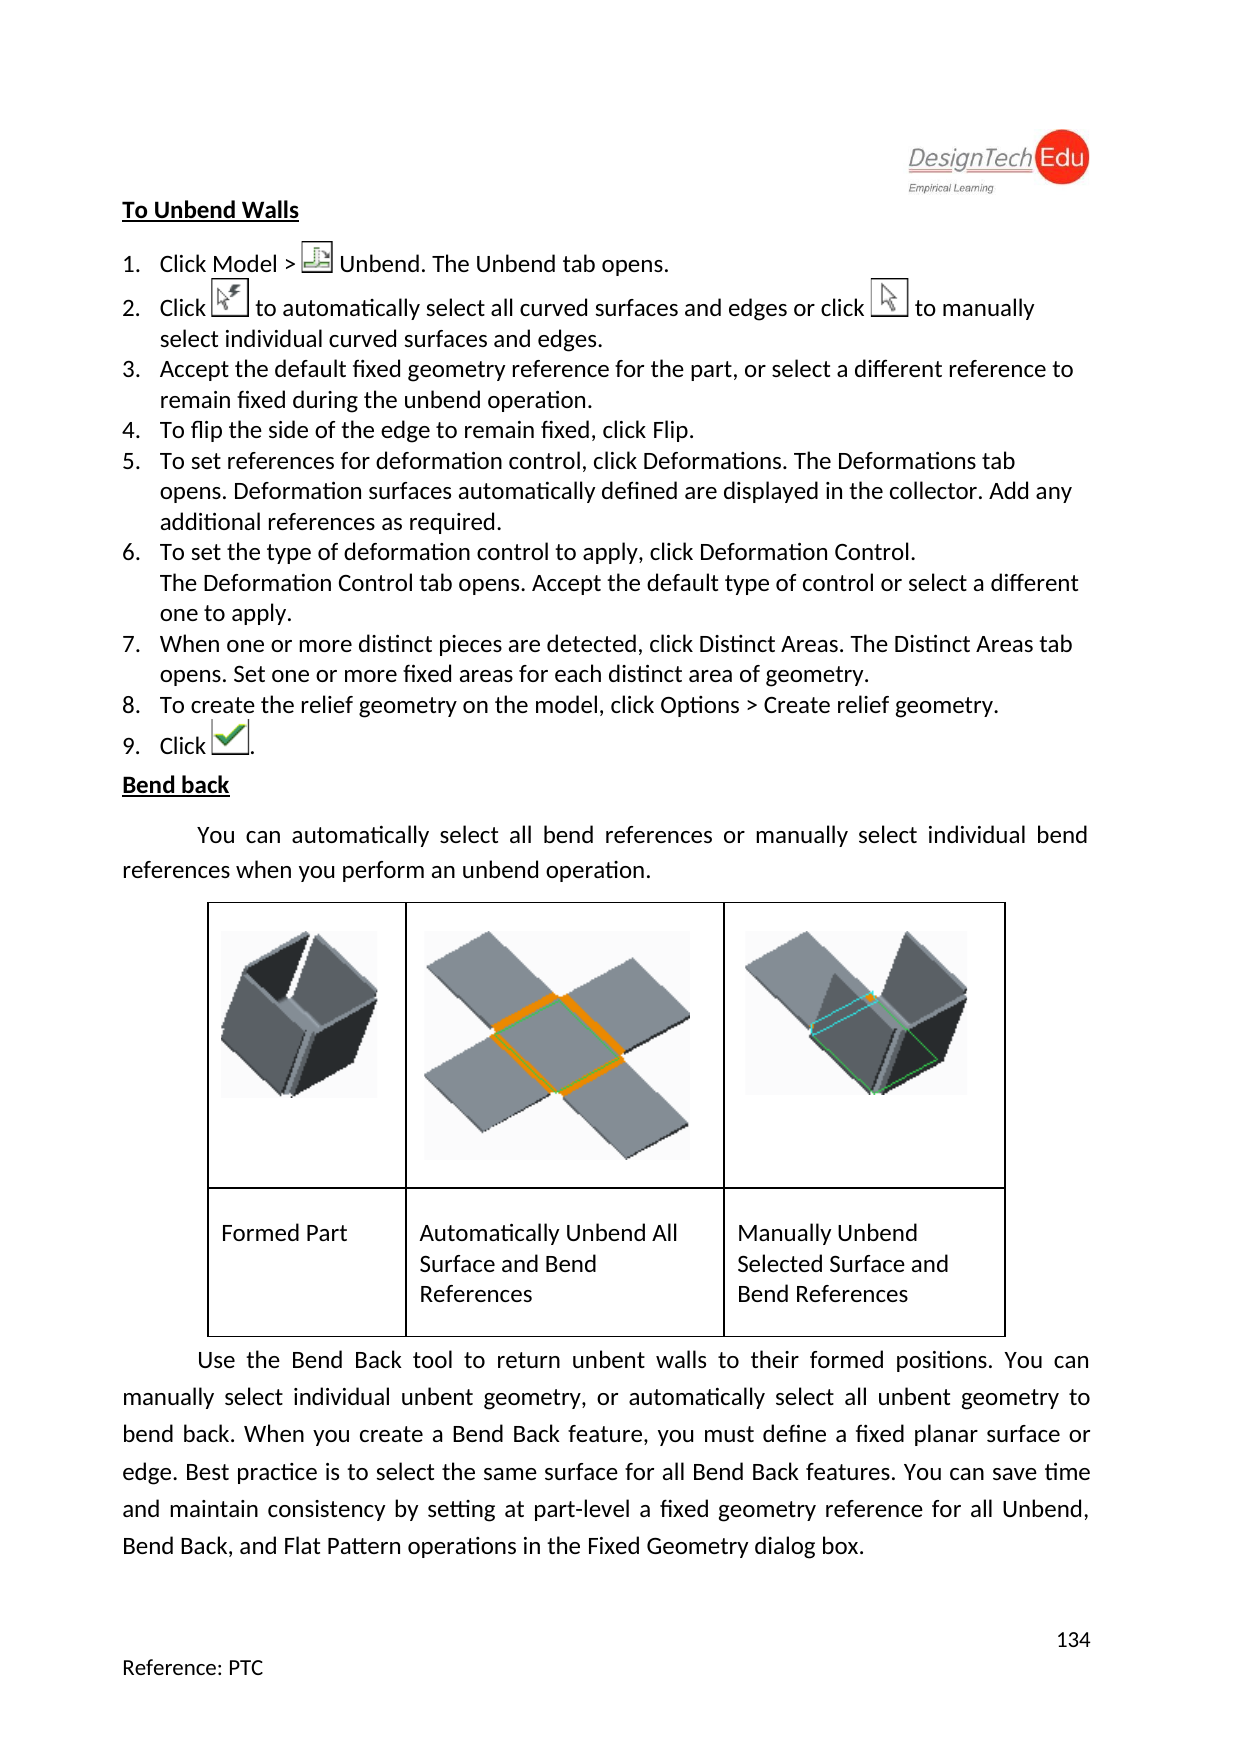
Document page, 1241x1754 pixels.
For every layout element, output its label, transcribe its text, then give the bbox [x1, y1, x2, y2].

picture [745, 931, 968, 1095]
picture [211, 719, 250, 755]
table_cell Formed Part [209, 1189, 405, 1336]
table_cell Automatically Unbend All Surface and Bend References [407, 1189, 723, 1336]
table_header [725, 903, 1004, 1187]
list To create the relief geometry on the model, click Options > Create relief geometry. [122, 689, 1167, 719]
list To set references for deformation control, click Deformations. The Deformations tab opens. Deformation surfaces automatically defined are displayed in the collector. Add any additional references as required. [122, 445, 1074, 536]
picture [870, 278, 909, 317]
list Click . [122, 719, 1167, 763]
table_cell Manually Unbend Selected Surface and Bend References [725, 1189, 1004, 1336]
picture [301, 241, 333, 273]
picture [902, 129, 1090, 194]
text You can automatically select all bend references or manually select individual bend references when you perform an unbend operation. [122, 819, 1090, 885]
list Accept the default fixed geometry reference for the part, or select a different reference to remain fixed during the unbend operation. [122, 353, 1076, 414]
list When one or more distinct pieces are detected, click Distinct Areas. The Distinct Areas tab opens. Set one or more fixed areas for each distinct area of geometry. [122, 628, 1075, 689]
text The Deformation Control tab opens. Accept the default type of control or select a different one to apply. [159, 567, 1082, 628]
picture [221, 931, 378, 1098]
picture [211, 278, 249, 317]
text Use the Bend Back tool to return unbent walls to their formed positions. You can manually select individual unbent geometry, or automatically select all unbent geometry to bend back. When you create a Bend Back feature, you must define a fixed planar surface or edge. Best practice is to select the same surface for all Bend Back features. You can save time and maintain consistency by setting at part-level a fixed geometry reference for all Unbend, Bend Back, and Flat Pattern operations in the Fixed Geometry dialog box. [122, 1344, 1091, 1561]
subtitle To Unbend Walls [122, 194, 1167, 224]
list To set the type of deformation control to apply, click Deformation Control. [122, 536, 1167, 567]
list Click Model > Unbend. The Unbend tab opens. [122, 241, 1167, 279]
table_header [209, 903, 405, 1187]
table_header [407, 903, 723, 1187]
picture [424, 931, 690, 1160]
list Click to automatically select all curved surfaces and edges or click to manually select individual curved surfaces and edges. [122, 279, 1035, 353]
list To flip the side of the edge to remain fixed, click Flip. [122, 414, 1167, 445]
subtitle Bend back [122, 769, 1167, 800]
